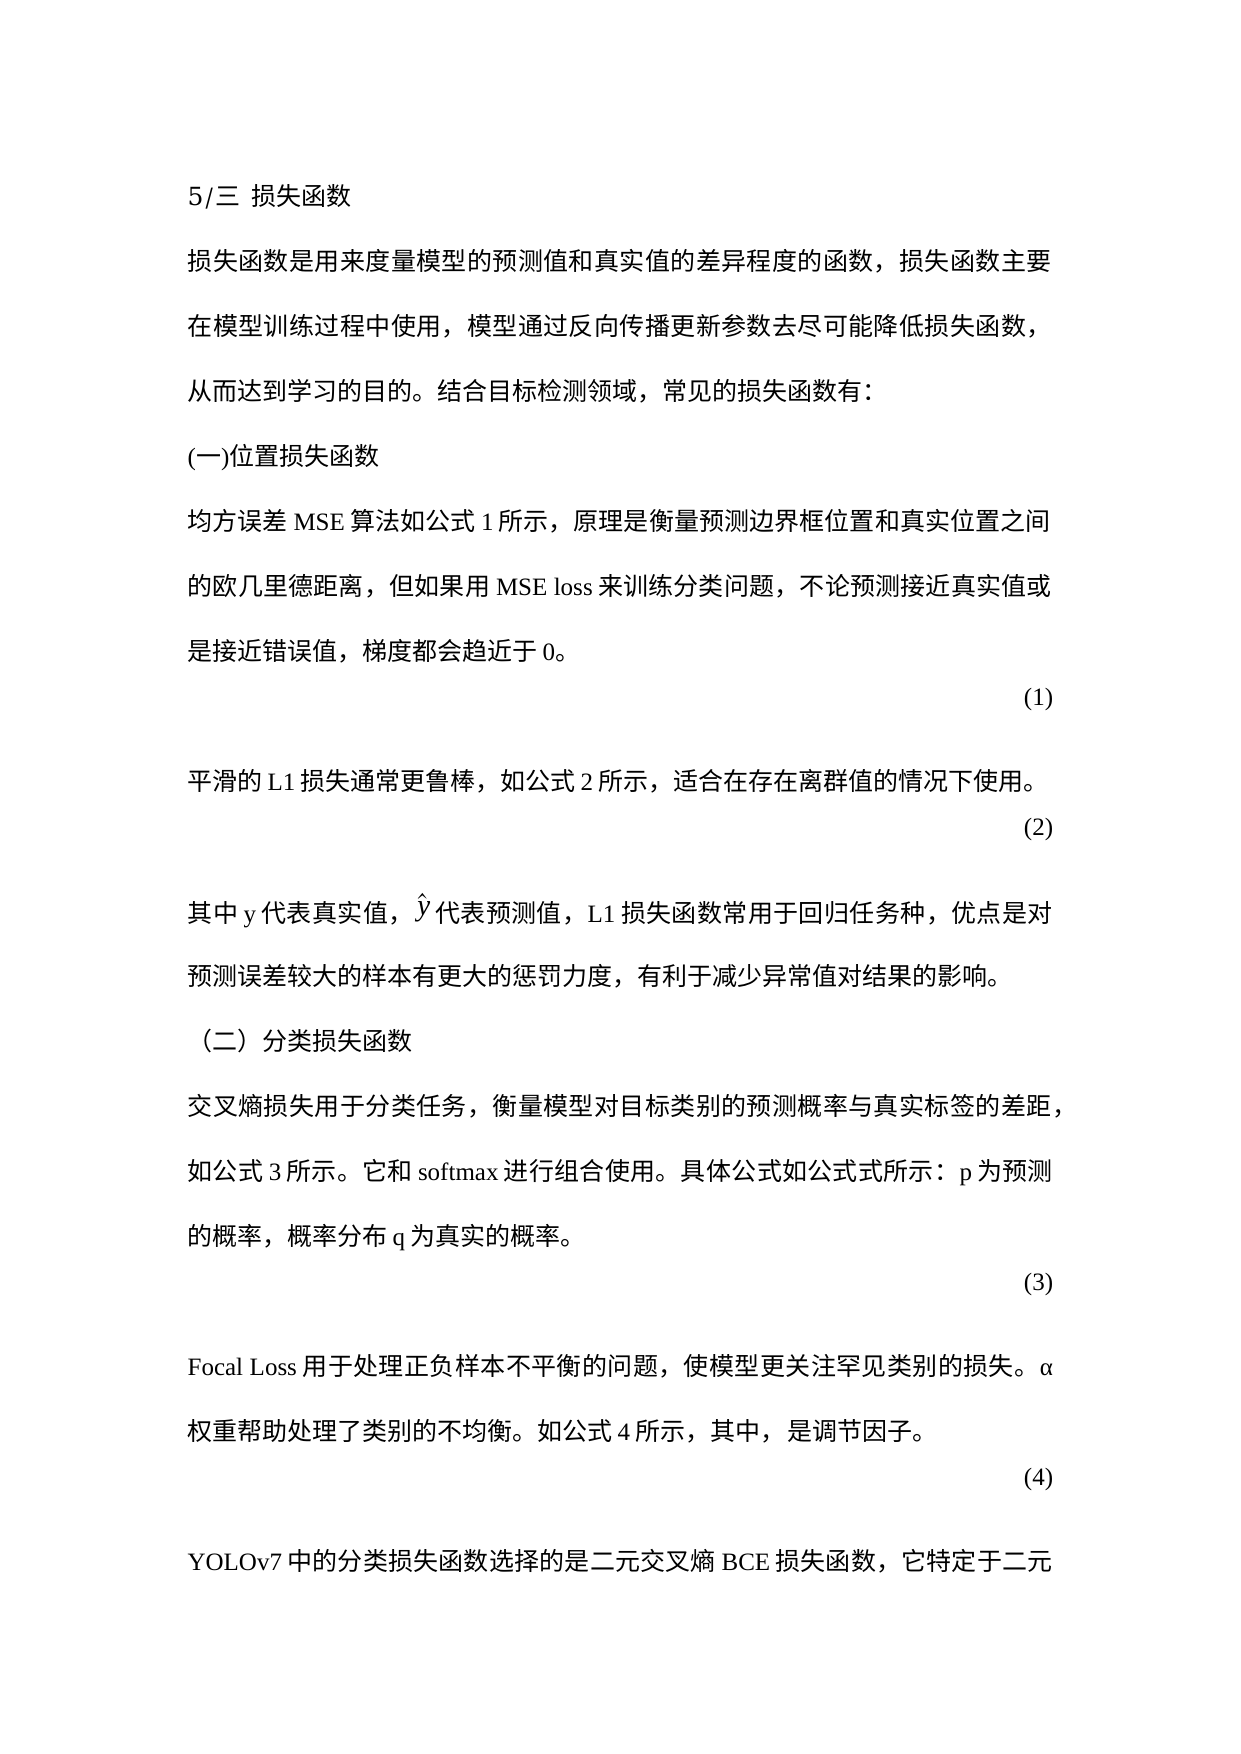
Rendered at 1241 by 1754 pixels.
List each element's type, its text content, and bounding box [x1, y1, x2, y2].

text 损失函数是用来度量模型的预测值和真实值的差异程度的函数，损失函数主要在模型训练过程中使用，模型通过反向传播更新参数去尽可能降低损失函数，从而达到学习的目的。结合目标检测领域，常见的损失函数有： [187, 227, 1053, 422]
text 5/三 损失函数 [187, 162, 1053, 227]
text 交叉熵损失用于分类任务，衡量模型对目标类别的预测概率与真实标签的差距，如公式3所示。它和softmax进行组合使用。具体公式如公式式所示：p为预测的概率，概率分布q为真实的概率。 [187, 1072, 1053, 1267]
text 其中y代表真实值，代表预测值，L1损失函数常用于回归任务种，优点是对预测误差较大的样本有更大的惩罚力度，有利于减少异常值对结果的影响。 [187, 877, 1053, 1007]
text (2) [187, 812, 1053, 877]
text 均方误差MSE算法如公式1所示，原理是衡量预测边界框位置和真实位置之间的欧几里德距离，但如果用MSE loss来训练分类问题，不论预测接近真实值或是接近错误值，梯度都会趋近于0。 [187, 487, 1053, 682]
text (1) [187, 682, 1053, 747]
text 平滑的L1损失通常更鲁棒，如公式2所示，适合在存在离群值的情况下使用。 [187, 747, 1053, 812]
text Focal Loss用于处理正负样本不平衡的问题，使模型更关注罕见类别的损失。α权重帮助处理了类别的不均衡。如公式4所示，其中，是调节因子。 [187, 1332, 1053, 1462]
text (4) [187, 1462, 1053, 1527]
text (3) [187, 1267, 1053, 1332]
text （二）分类损失函数 [187, 1007, 1053, 1072]
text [187, 1527, 1053, 1592]
text (一)位置损失函数 [187, 422, 1053, 487]
